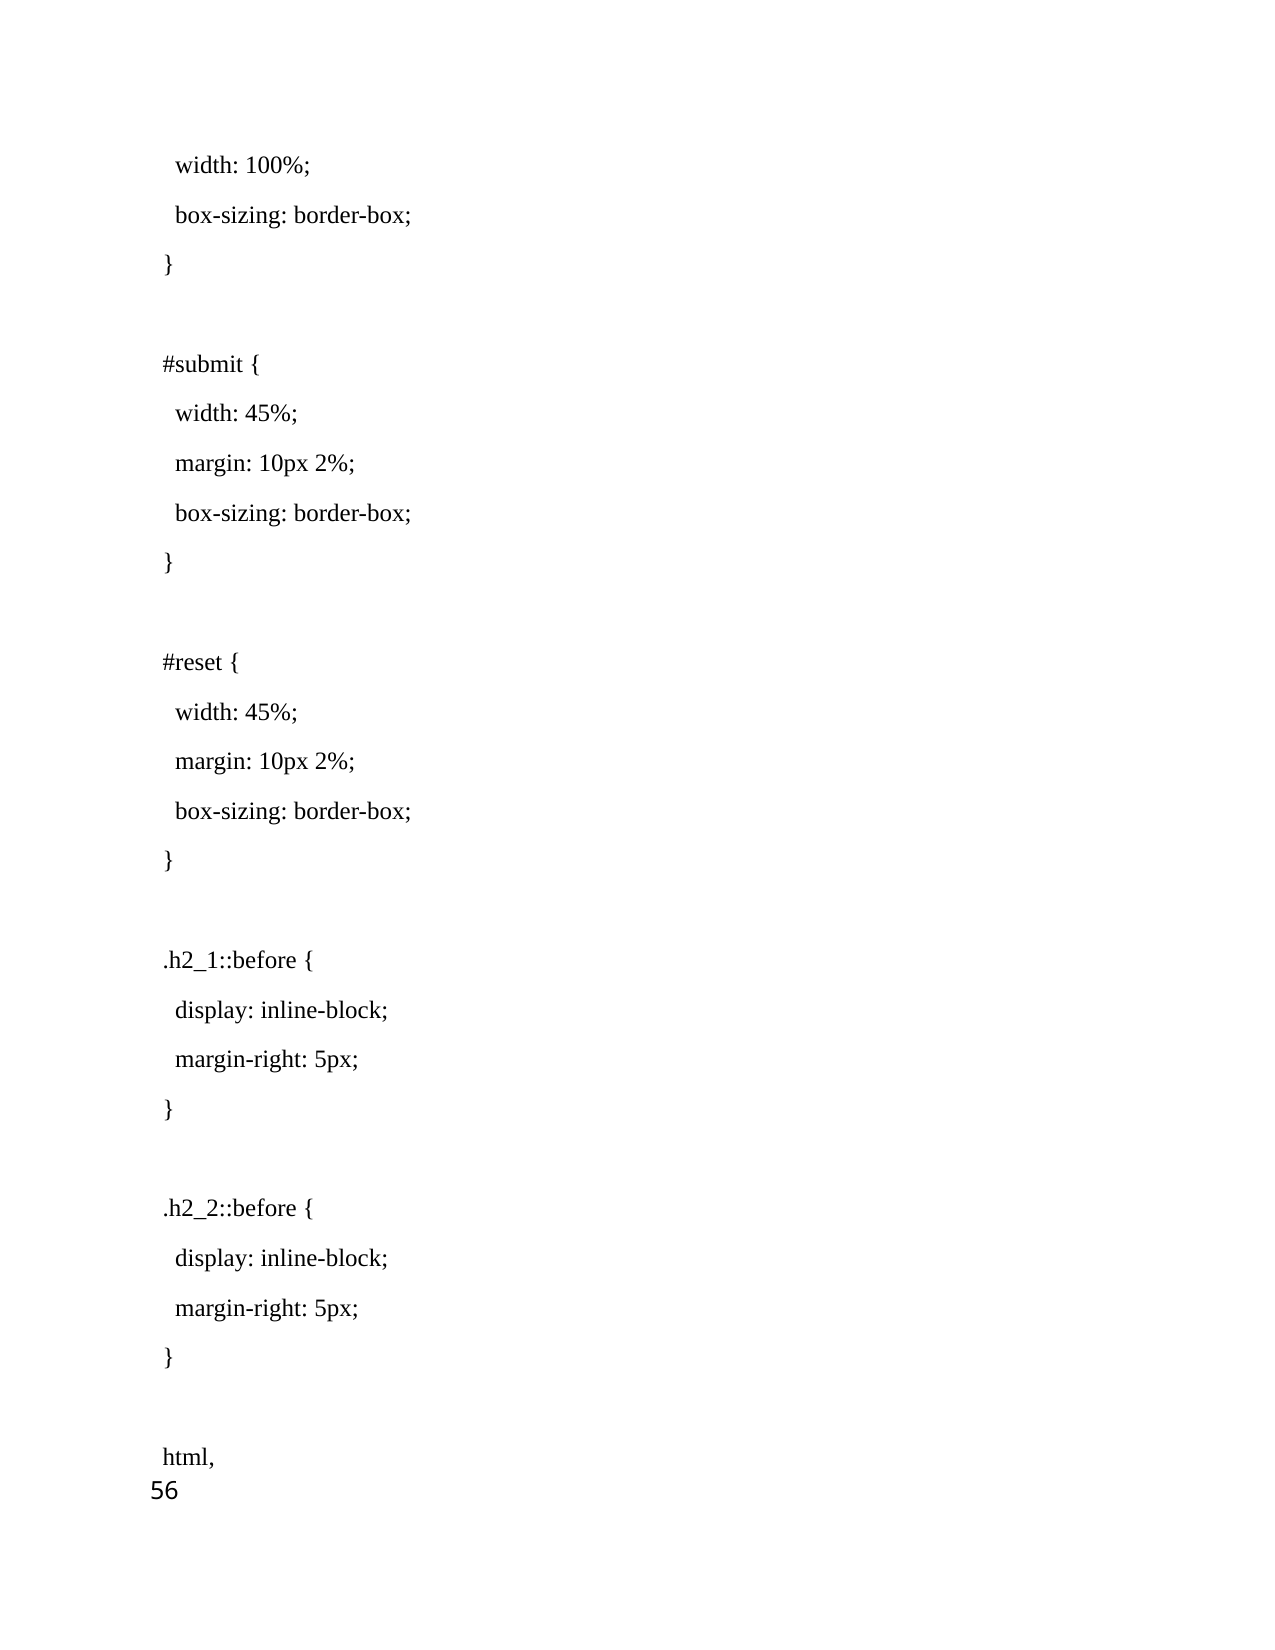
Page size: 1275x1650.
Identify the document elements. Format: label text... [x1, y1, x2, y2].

text display: inline-block; [150, 995, 1125, 1023]
text .h2_2::before { [150, 1193, 1125, 1222]
text } [150, 1094, 1125, 1123]
text margin: 10px 2%; [150, 448, 1125, 477]
text html, [150, 1442, 1125, 1471]
text box-sizing: border-box; [150, 200, 1125, 228]
text width: 45%; [150, 398, 1125, 427]
text width: 100%; [150, 150, 1125, 179]
text margin-right: 5px; [150, 1293, 1125, 1322]
text box-sizing: border-box; [150, 498, 1125, 527]
text } [150, 547, 1125, 576]
text #reset { [150, 647, 1125, 676]
text } [150, 249, 1125, 278]
text } [150, 1342, 1125, 1371]
text .h2_1::before { [150, 945, 1125, 974]
text } [150, 846, 1125, 874]
text margin: 10px 2%; [150, 746, 1125, 775]
text display: inline-block; [150, 1243, 1125, 1272]
text box-sizing: border-box; [150, 796, 1125, 825]
text width: 45%; [150, 697, 1125, 725]
text #submit { [150, 349, 1125, 377]
text margin-right: 5px; [150, 1044, 1125, 1073]
